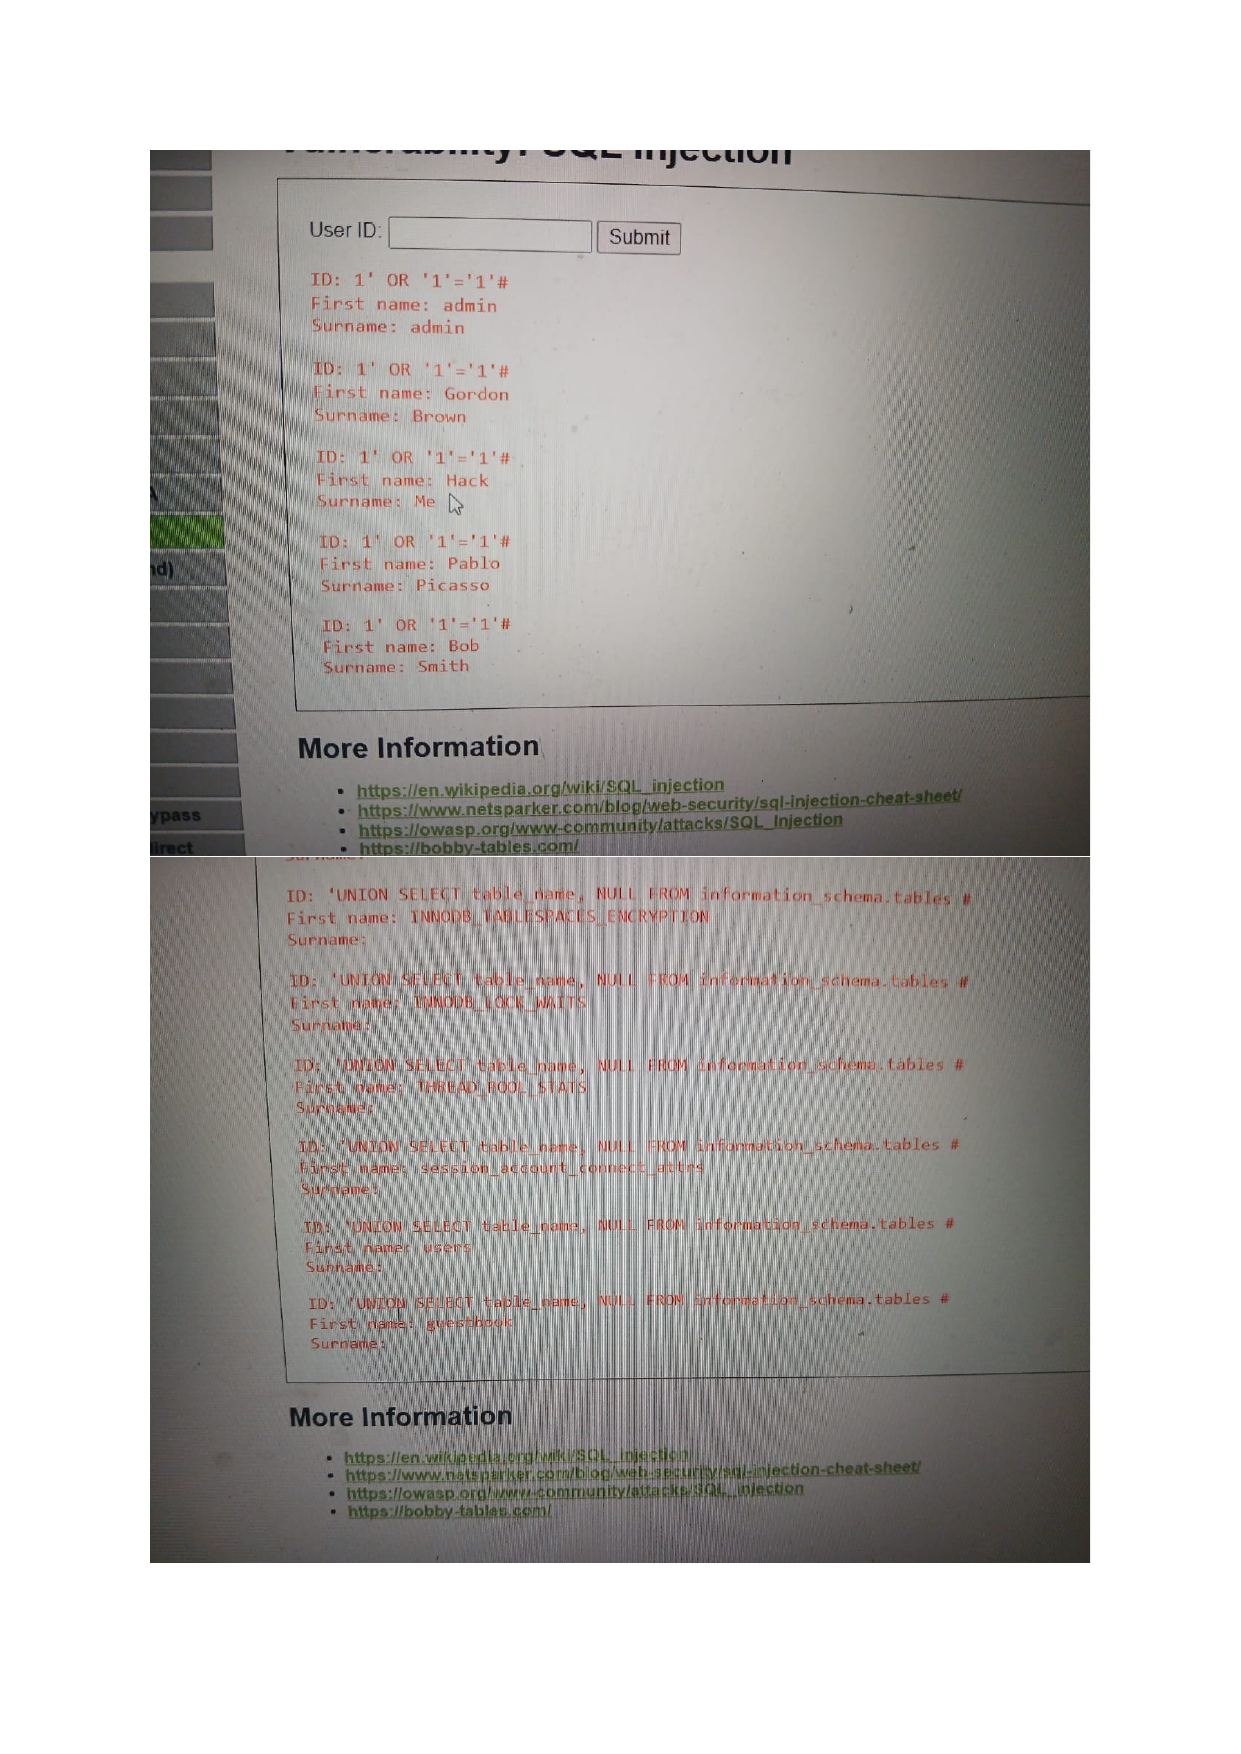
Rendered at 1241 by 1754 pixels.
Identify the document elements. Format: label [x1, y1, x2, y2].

picture [150, 857, 1091, 1563]
picture [150, 150, 1091, 856]
